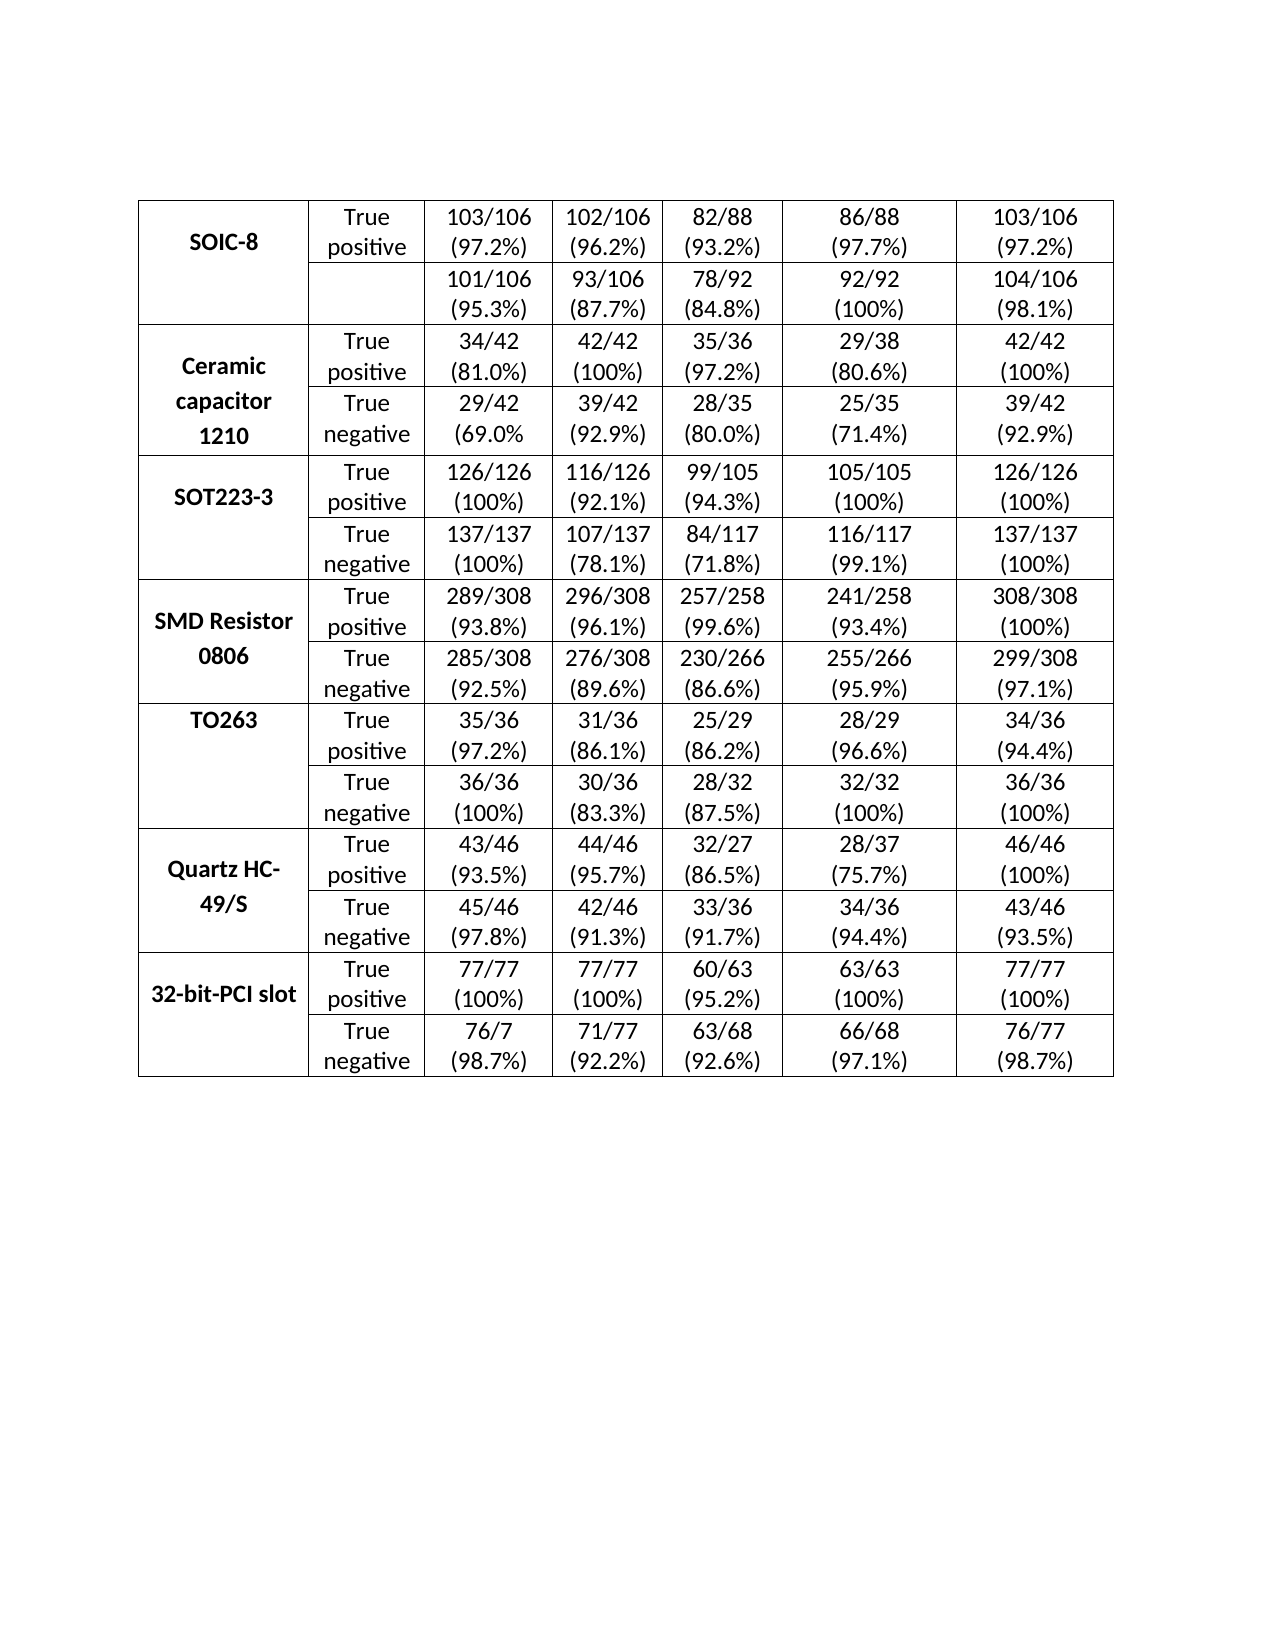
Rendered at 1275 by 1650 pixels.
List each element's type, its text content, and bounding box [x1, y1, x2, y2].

table_cell 63/68 (92.6%) [663, 1015, 782, 1076]
table_cell 29/38 (80.6%) [783, 325, 956, 386]
table_cell 285/308 (92.5%) [425, 642, 552, 703]
table_cell 28/32 (87.5%) [663, 766, 782, 827]
table_cell 103/106 (97.2%) [957, 201, 1113, 262]
table_cell 25/29 (86.2%) [663, 704, 782, 765]
table_cell 126/126 (100%) [957, 456, 1113, 517]
table_cell 36/36 (100%) [425, 766, 552, 827]
table_cell 32/27 (86.5%) [663, 829, 782, 889]
table_cell 31/36 (86.1%) [553, 704, 662, 765]
table_cell 28/35 (80.0%) [663, 387, 782, 455]
table_cell 44/46 (95.7%) [553, 829, 662, 889]
table_cell 29/42 (69.0% [425, 387, 552, 455]
table_cell 104/106 (98.1%) [957, 263, 1113, 324]
table_cell 78/92 (84.8%) [663, 263, 782, 324]
table_cell 32-bit-PCI slot [139, 953, 308, 1076]
table_cell 76/7 (98.7%) [425, 1015, 552, 1076]
table_cell True positive [309, 201, 424, 262]
table_cell True negative [309, 891, 424, 952]
table_cell True negative [309, 1015, 424, 1076]
table_cell 71/77 (92.2%) [553, 1015, 662, 1076]
table_cell True positive [309, 580, 424, 641]
table_cell 93/106 (87.7%) [553, 263, 662, 324]
table_cell 77/77 (100%) [425, 953, 552, 1014]
table_cell 299/308 (97.1%) [957, 642, 1113, 703]
table_cell 76/77 (98.7%) [957, 1015, 1113, 1076]
table_cell 42/42 (100%) [957, 325, 1113, 386]
table_cell 101/106 (95.3%) [425, 263, 552, 324]
table_cell 308/308 (100%) [957, 580, 1113, 641]
table_cell 82/88 (93.2%) [663, 201, 782, 262]
table_cell 43/46 (93.5%) [425, 829, 552, 889]
table_cell 66/68 (97.1%) [783, 1015, 956, 1076]
table_cell SOIC-8 [139, 201, 308, 324]
table_cell 34/36 (94.4%) [957, 704, 1113, 765]
table_cell 63/63 (100%) [783, 953, 956, 1014]
table_cell [309, 263, 424, 324]
table_cell 255/266 (95.9%) [783, 642, 956, 703]
table_cell True positive [309, 456, 424, 517]
table_cell 84/117 (71.8%) [663, 518, 782, 579]
table_cell 43/46 (93.5%) [957, 891, 1113, 952]
table_cell 30/36 (83.3%) [553, 766, 662, 827]
table_cell True positive [309, 829, 424, 889]
table_cell Quartz HC-49/S [139, 829, 308, 952]
table_cell True positive [309, 704, 424, 765]
table_cell 137/137 (100%) [425, 518, 552, 579]
table_cell 60/63 (95.2%) [663, 953, 782, 1014]
table_cell 77/77 (100%) [957, 953, 1113, 1014]
table_cell 39/42 (92.9%) [553, 387, 662, 455]
table_cell 36/36 (100%) [957, 766, 1113, 827]
table_cell 32/32 (100%) [783, 766, 956, 827]
table_cell 33/36 (91.7%) [663, 891, 782, 952]
table_cell 296/308 (96.1%) [553, 580, 662, 641]
table_cell 28/37 (75.7%) [783, 829, 956, 889]
table_cell 45/46 (97.8%) [425, 891, 552, 952]
table_cell 230/266 (86.6%) [663, 642, 782, 703]
table_cell True positive [309, 325, 424, 386]
table_cell TO263 [139, 704, 308, 827]
table_cell 137/137 (100%) [957, 518, 1113, 579]
table_cell 35/36 (97.2%) [663, 325, 782, 386]
table_cell 86/88 (97.7%) [783, 201, 956, 262]
table_cell 107/137 (78.1%) [553, 518, 662, 579]
table_cell 28/29 (96.6%) [783, 704, 956, 765]
table_cell 103/106 (97.2%) [425, 201, 552, 262]
table_cell 39/42 (92.9%) [957, 387, 1113, 455]
table_cell 77/77 (100%) [553, 953, 662, 1014]
table_cell 92/92 (100%) [783, 263, 956, 324]
table_cell 116/117 (99.1%) [783, 518, 956, 579]
table_cell 99/105 (94.3%) [663, 456, 782, 517]
table_cell 46/46 (100%) [957, 829, 1113, 889]
table_cell 257/258 (99.6%) [663, 580, 782, 641]
table_cell 25/35 (71.4%) [783, 387, 956, 455]
table_cell 34/36 (94.4%) [783, 891, 956, 952]
table_cell True negative [309, 642, 424, 703]
table_cell 35/36 (97.2%) [425, 704, 552, 765]
table_cell 42/46 (91.3%) [553, 891, 662, 952]
table_cell True positive [309, 953, 424, 1014]
table_cell True negative [309, 766, 424, 827]
table_cell 42/42 (100%) [553, 325, 662, 386]
table_cell True negative [309, 518, 424, 579]
table_cell 241/258 (93.4%) [783, 580, 956, 641]
table_cell 276/308 (89.6%) [553, 642, 662, 703]
table_cell 116/126 (92.1%) [553, 456, 662, 517]
table_cell 102/106 (96.2%) [553, 201, 662, 262]
table_cell 126/126 (100%) [425, 456, 552, 517]
table_cell Ceramic capacitor 1210 [139, 325, 308, 455]
table_cell True negative [309, 387, 424, 455]
table_cell 105/105 (100%) [783, 456, 956, 517]
table_cell 289/308 (93.8%) [425, 580, 552, 641]
table_cell SOT223-3 [139, 456, 308, 579]
table_cell SMD Resistor 0806 [139, 580, 308, 703]
table_cell 34/42 (81.0%) [425, 325, 552, 386]
